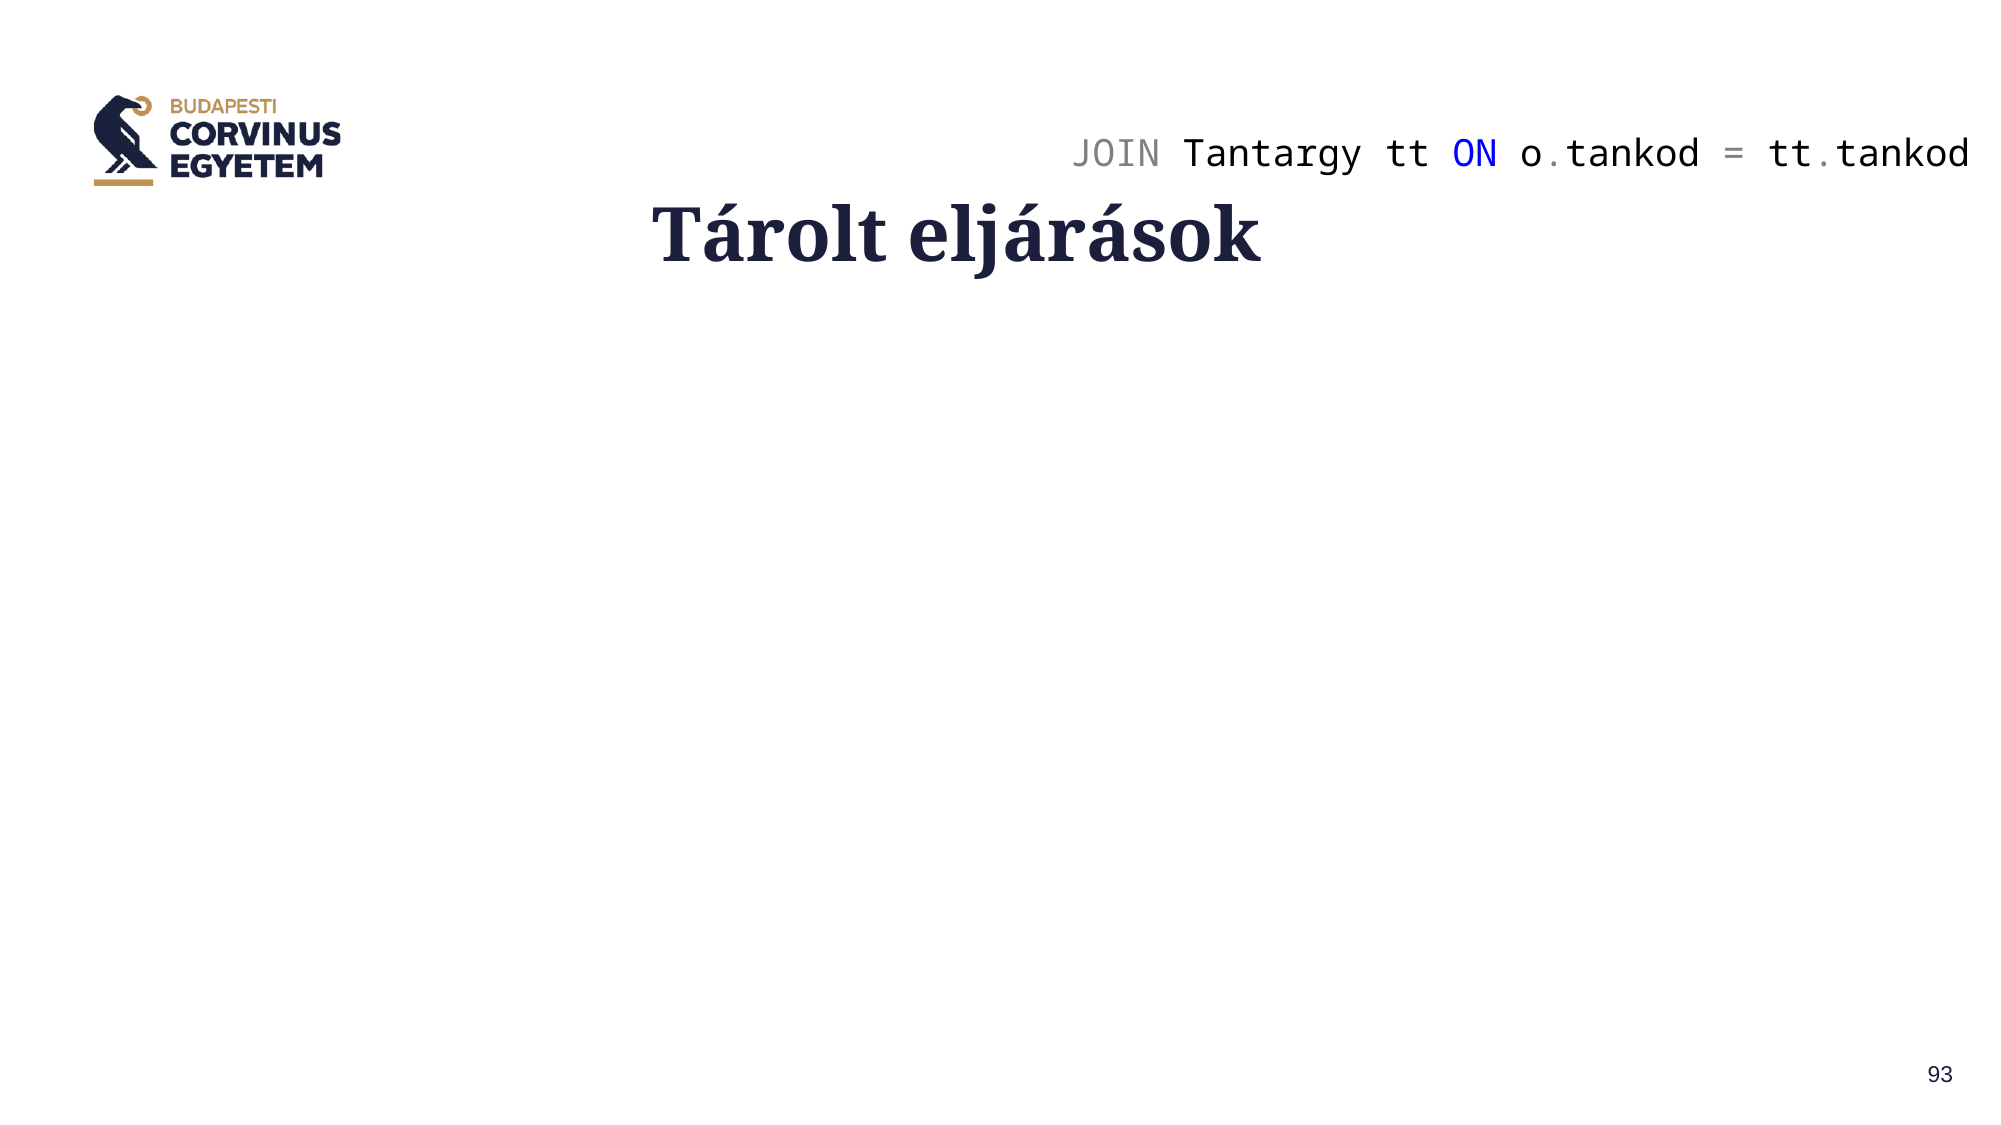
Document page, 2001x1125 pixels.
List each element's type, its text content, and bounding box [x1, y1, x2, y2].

picture [93, 95, 341, 186]
text JOIN Tantargy tt ON o.tankod = tt.tankod [319, 126, 1970, 177]
text Tárolt eljárások [652, 181, 1970, 283]
